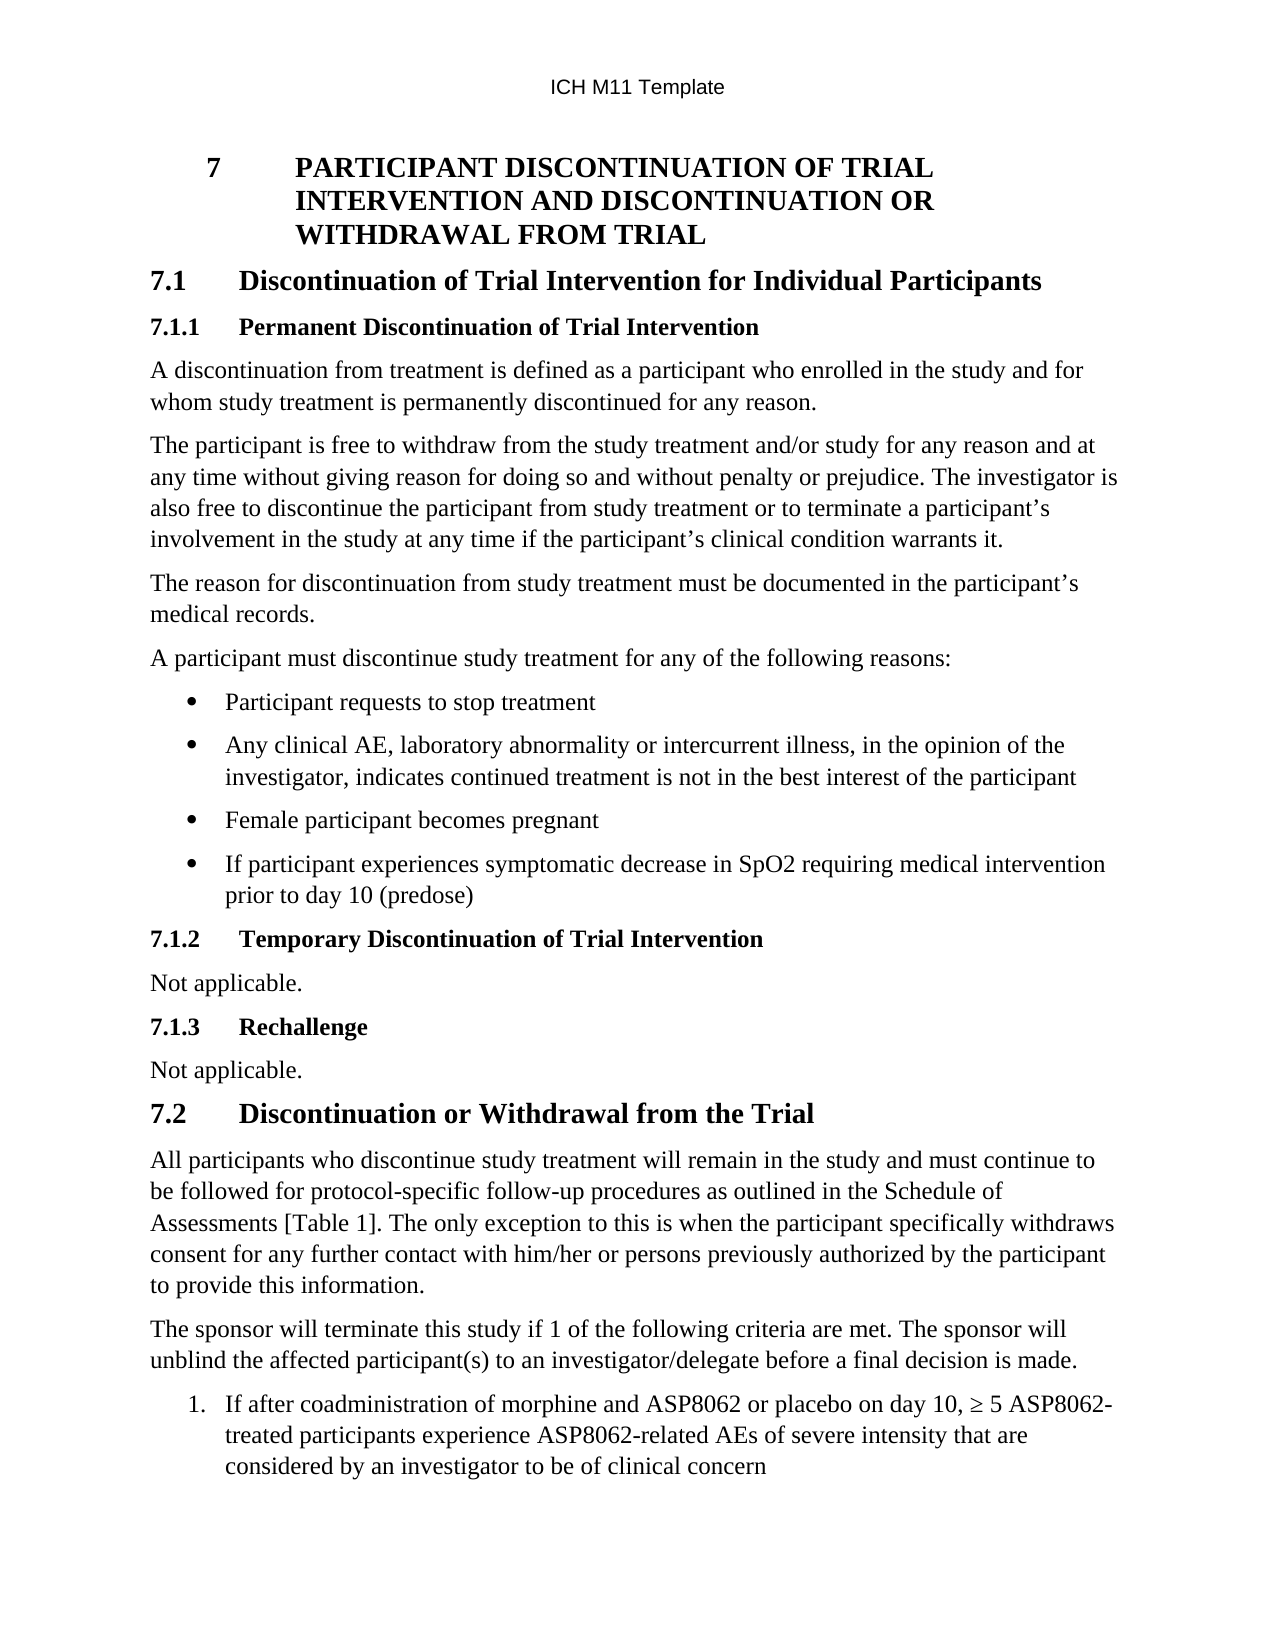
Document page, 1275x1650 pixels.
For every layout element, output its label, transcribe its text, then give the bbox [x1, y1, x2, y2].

list Participant requests to stop treatment [187, 684, 1125, 715]
list If participant experiences symptomatic decrease in SpO2 requiring medical intervention prior to day 10 (predose) [187, 847, 1125, 909]
text Not applicable. [150, 965, 1125, 997]
text All participants who discontinue study treatment will remain in the study and must continue to be followed for protocol-specific follow-up procedures as outlined in the Schedule of Assessments [Table 1]. The only exception to this is when the participant specifically withdraws consent for any further contact with him/her or persons previously authorized by the participant to provide this information. [150, 1143, 1125, 1299]
list If after coadministration of morphine and ASP8062 or placebo on day 10, ≥ 5 ASP8062-treated participants experience ASP8062-related AEs of severe intensity that are considered by an investigator to be of clinical concern [187, 1386, 1125, 1480]
text The reason for discontinuation from study treatment must be documented in the participant’s medical records. [150, 565, 1125, 628]
subtitle Permanent Discontinuation of Trial Intervention [150, 309, 1125, 340]
text A discontinuation from treatment is defined as a participant who enrolled in the study and for whom study treatment is permanently discontinued for any reason. [150, 353, 1125, 415]
subtitle Discontinuation or Withdrawal from the Trial [150, 1097, 1125, 1130]
subtitle Discontinuation of Trial Intervention for Individual Participants [150, 263, 1125, 297]
text A participant must discontinue study treatment for any of the following reasons: [150, 640, 1125, 672]
text The sponsor will terminate this study if 1 of the following criteria are met. The sponsor will unblind the affected participant(s) to an investigator/delegate before a final decision is made. [150, 1311, 1125, 1374]
subtitle Temporary Discontinuation of Trial Intervention [150, 922, 1125, 953]
list Female participant becomes pregnant [187, 803, 1125, 834]
subtitle Participant Discontinuation of Trial Intervention and Discontinuation or Withdrawal From trial [206, 150, 1125, 251]
subtitle Rechallenge [150, 1009, 1125, 1040]
list Any clinical AE, laboratory abnormality or intercurrent illness, in the opinion of the investigator, indicates continued treatment is not in the best interest of the participant [187, 728, 1125, 790]
text The participant is free to withdraw from the study treatment and/or study for any reason and at any time without giving reason for doing so and without penalty or prejudice. The investigator is also free to discontinue the participant from study treatment or to terminate a participant’s involvement in the study at any time if the participant’s clinical condition warrants it. [150, 428, 1125, 553]
text Not applicable. [150, 1053, 1125, 1084]
